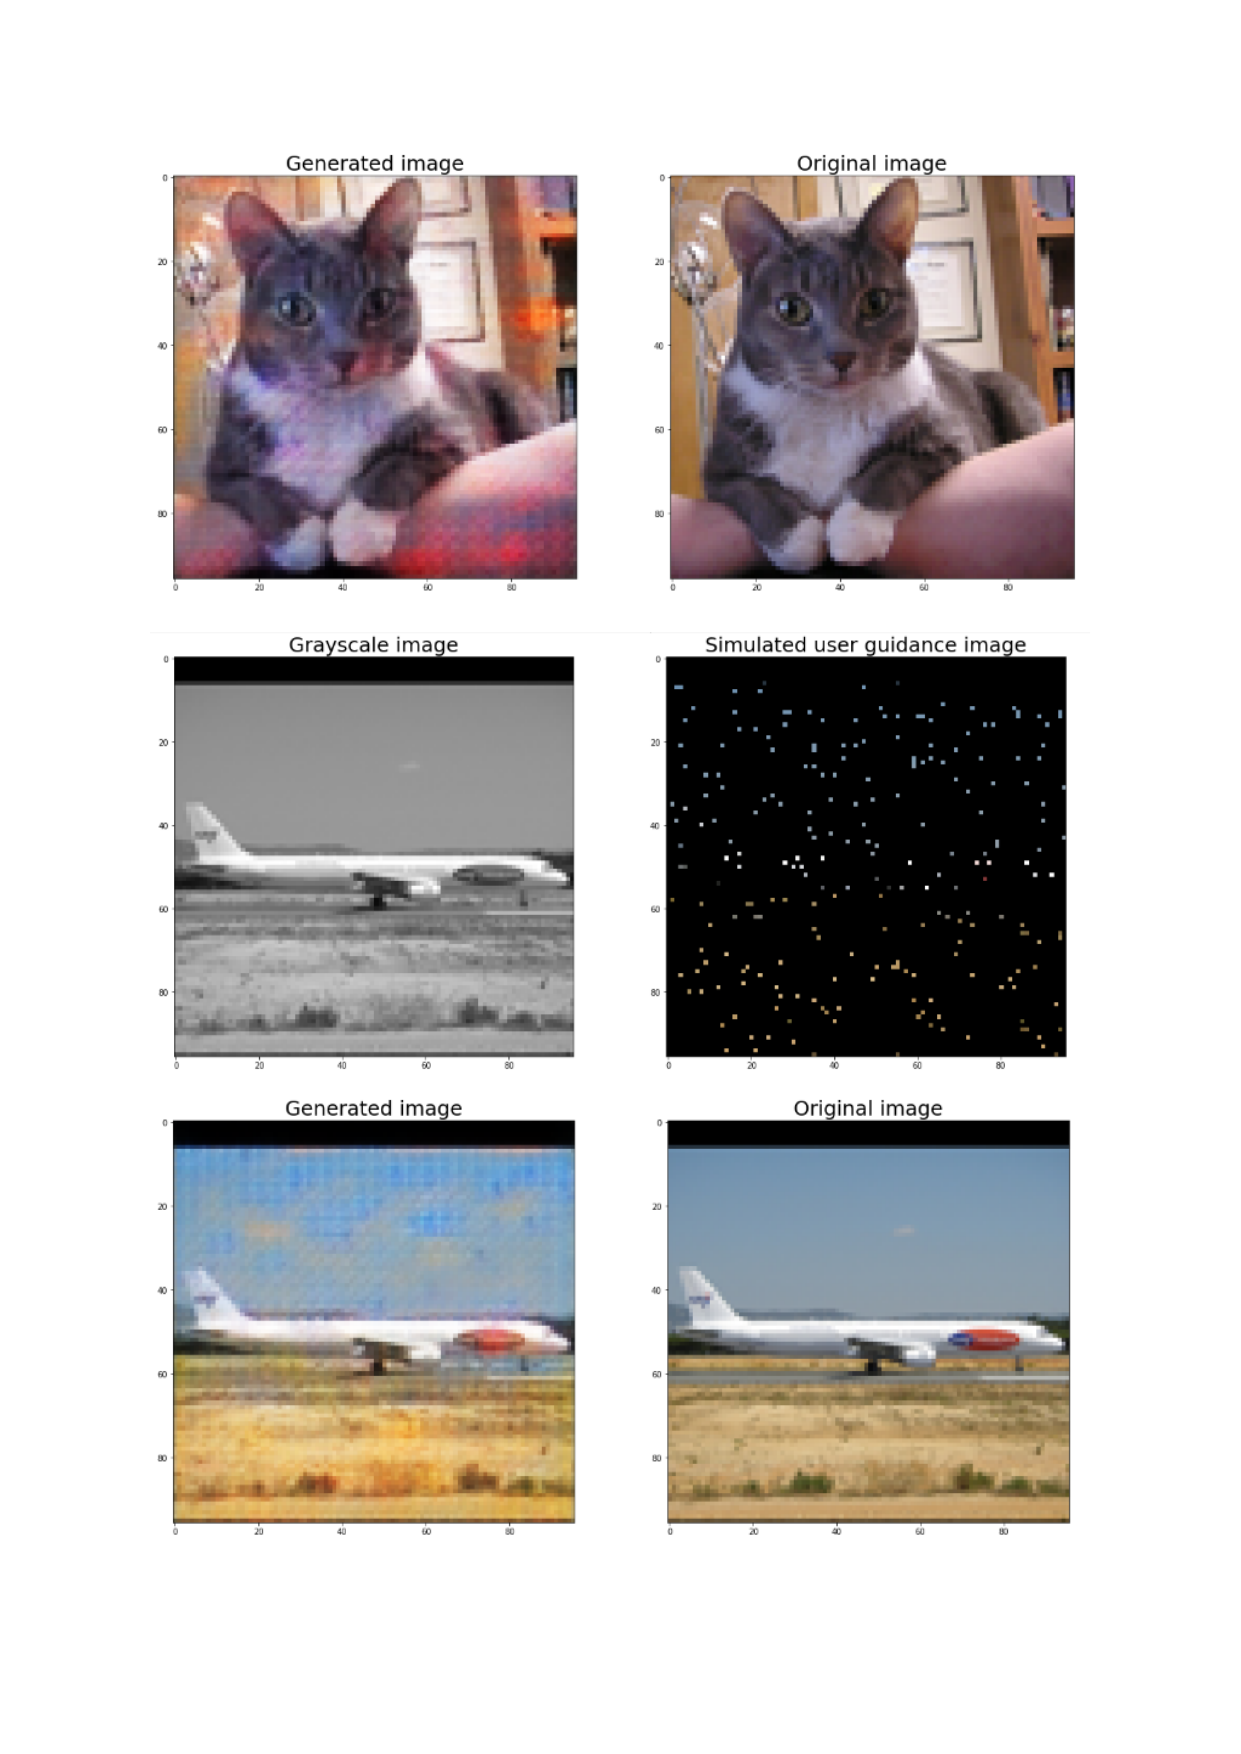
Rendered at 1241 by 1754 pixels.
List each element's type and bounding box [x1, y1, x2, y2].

picture [150, 1083, 1091, 1547]
picture [150, 632, 1091, 1080]
picture [150, 150, 1091, 598]
